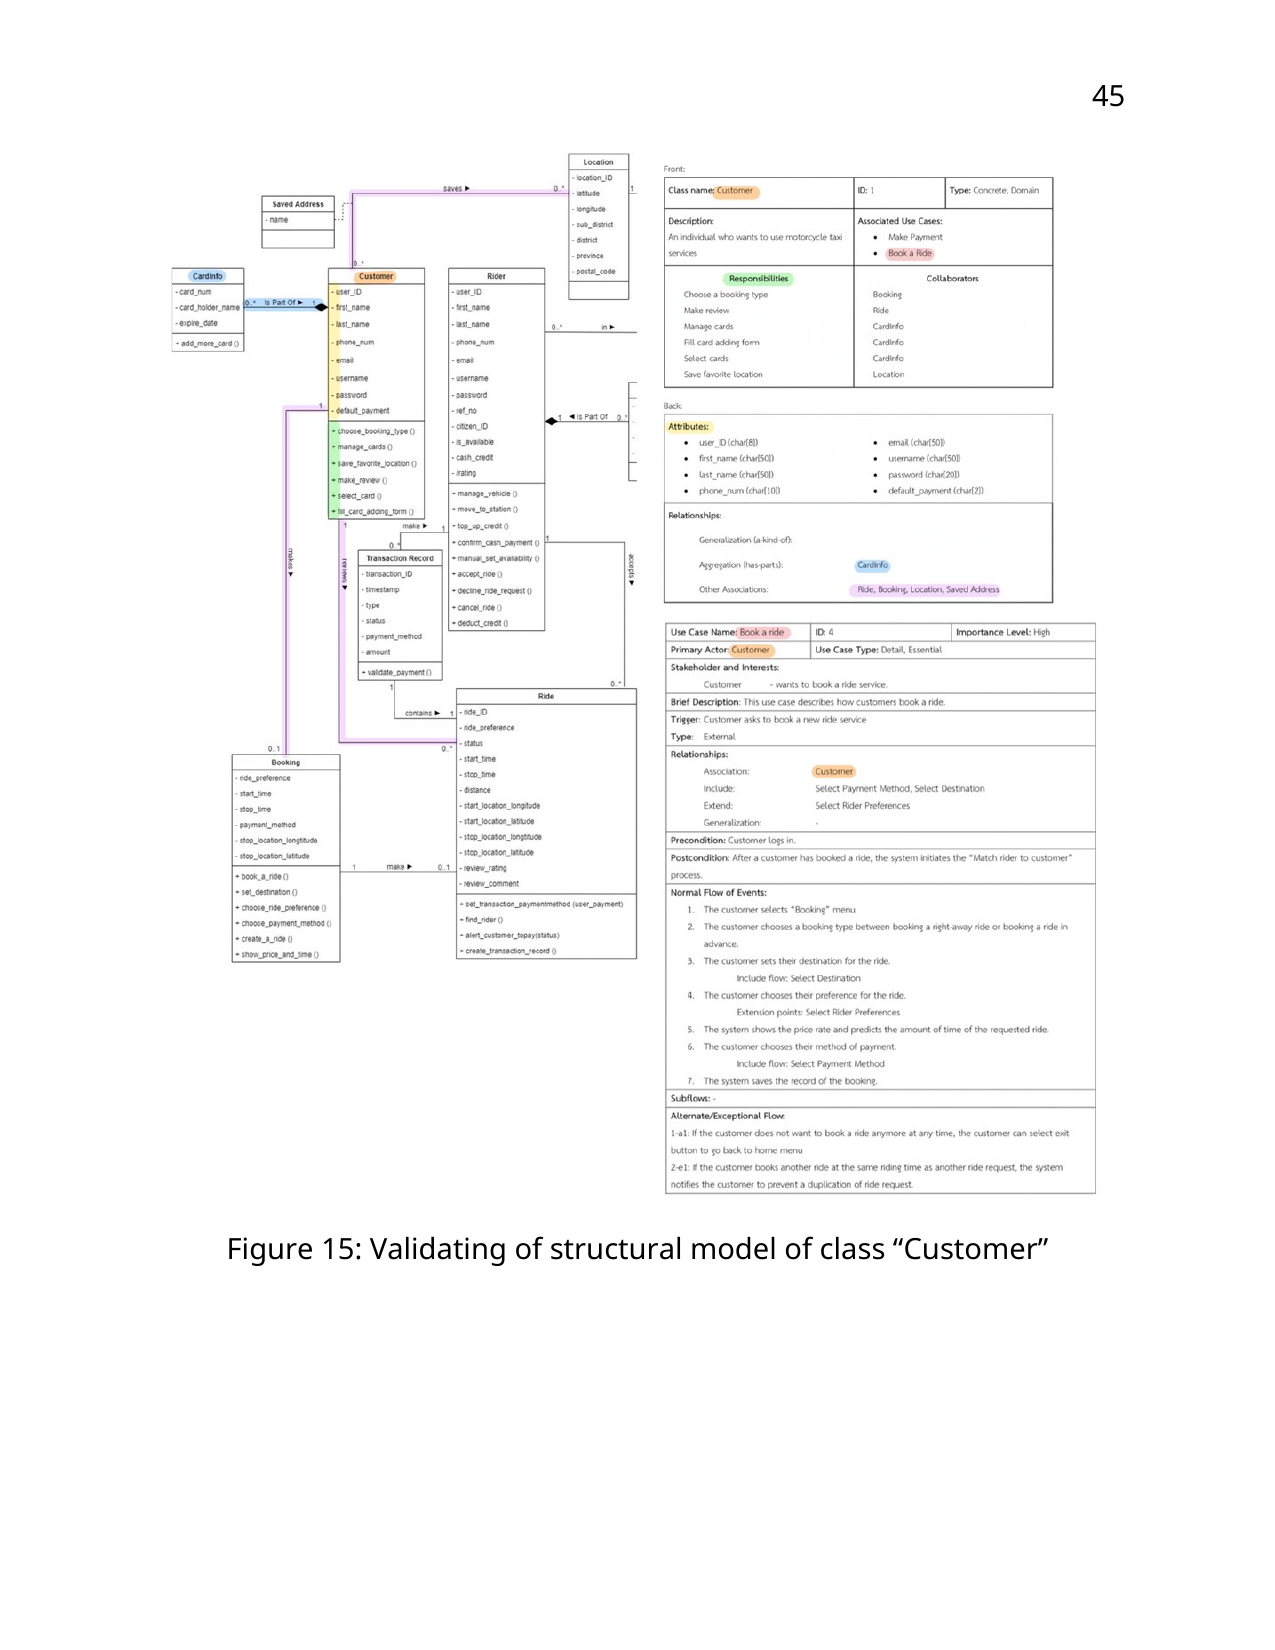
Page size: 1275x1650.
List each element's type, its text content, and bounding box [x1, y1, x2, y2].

picture [171, 150, 1104, 1200]
